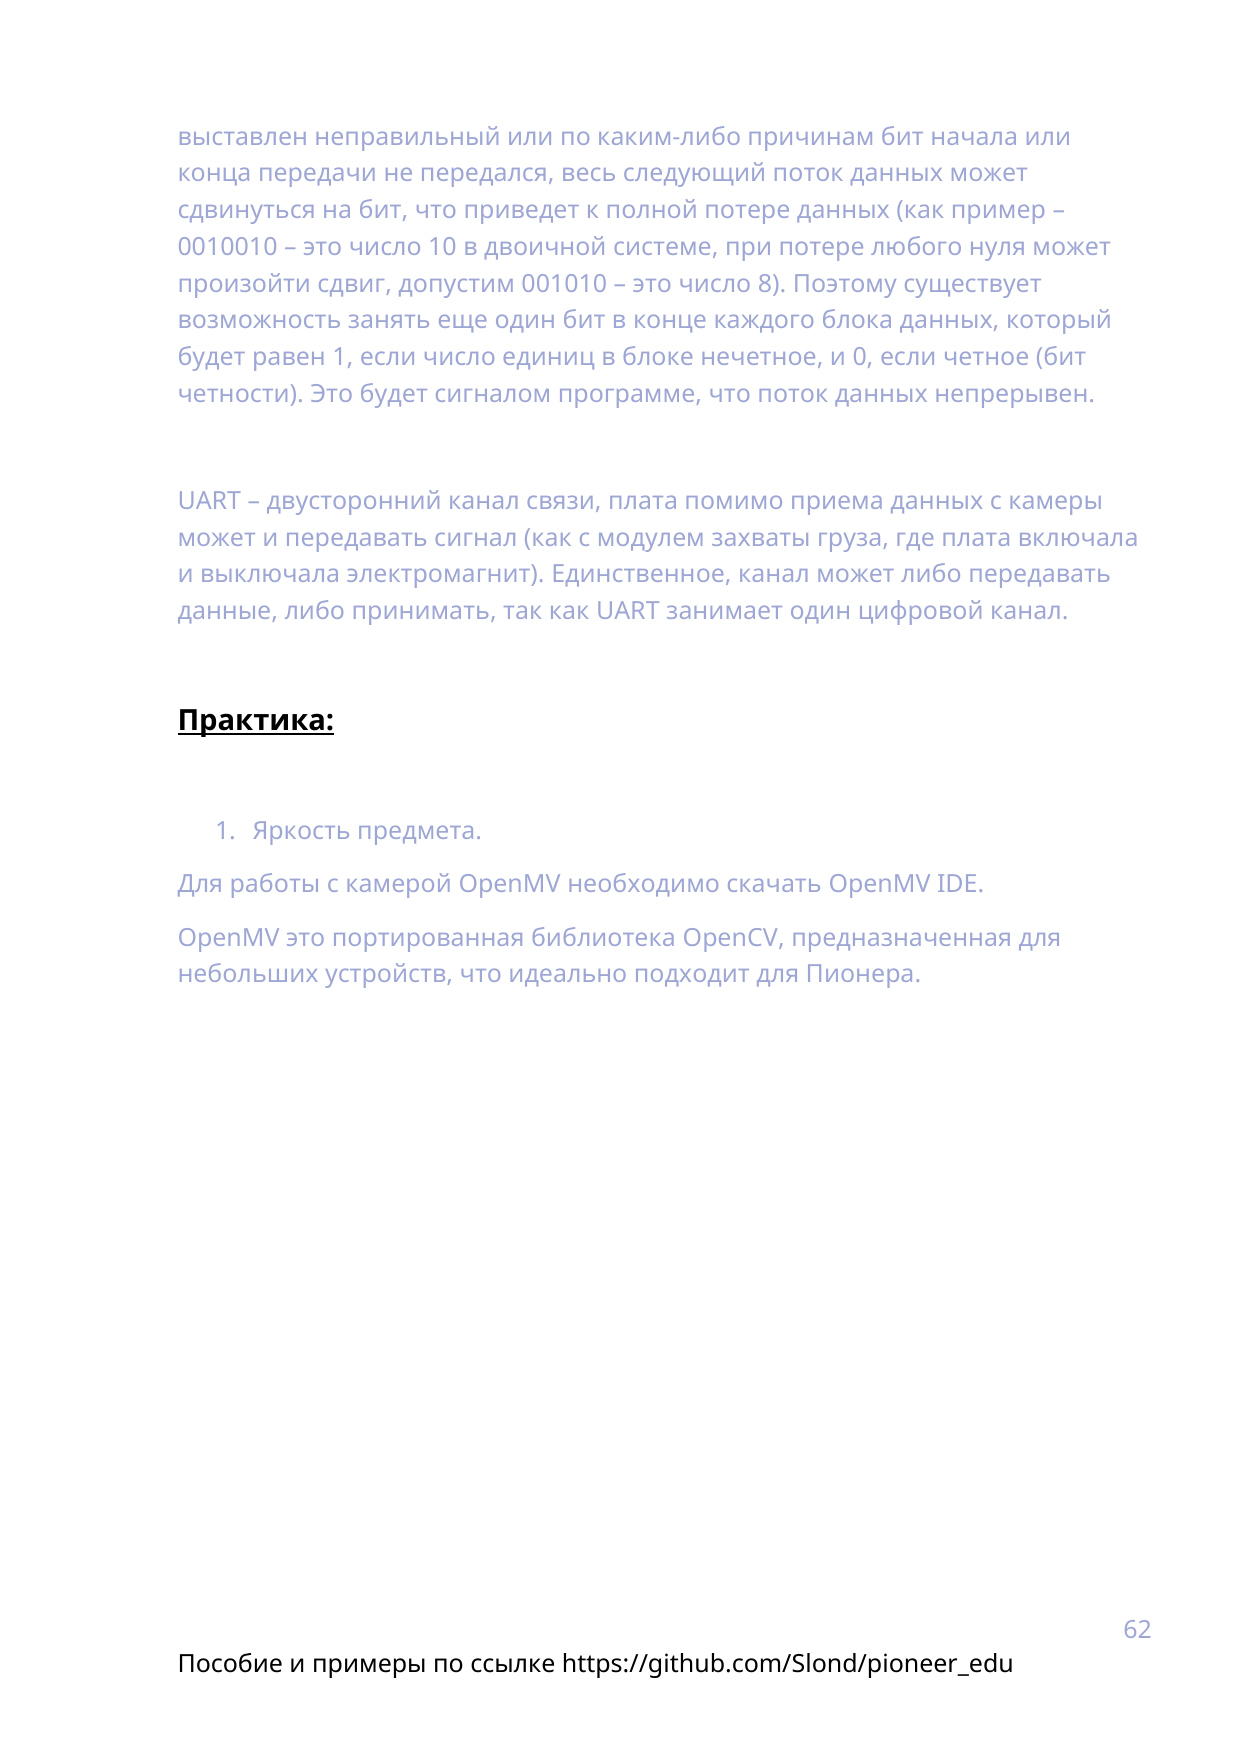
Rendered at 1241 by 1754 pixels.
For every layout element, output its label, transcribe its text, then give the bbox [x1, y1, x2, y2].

text UART – двусторонний канал связи, плата помимо приема данных с камеры может и передавать сигнал (как с модулем захваты груза, где плата включала и выключала электромагнит). Единственное, канал может либо передавать данные, либо принимать, так как UART занимает один цифровой канал. [177, 482, 1152, 627]
text Для работы с камерой OpenMV необходимо скачать OpenMV IDE. [177, 866, 1152, 900]
text OpenMV это портированная библиотека OpenCV, предназначенная для небольших устройств, что идеально подходит для Пионера. [177, 919, 1152, 990]
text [177, 118, 1152, 409]
text Практика: [177, 699, 1152, 739]
list Яркость предмета. [215, 812, 1152, 847]
